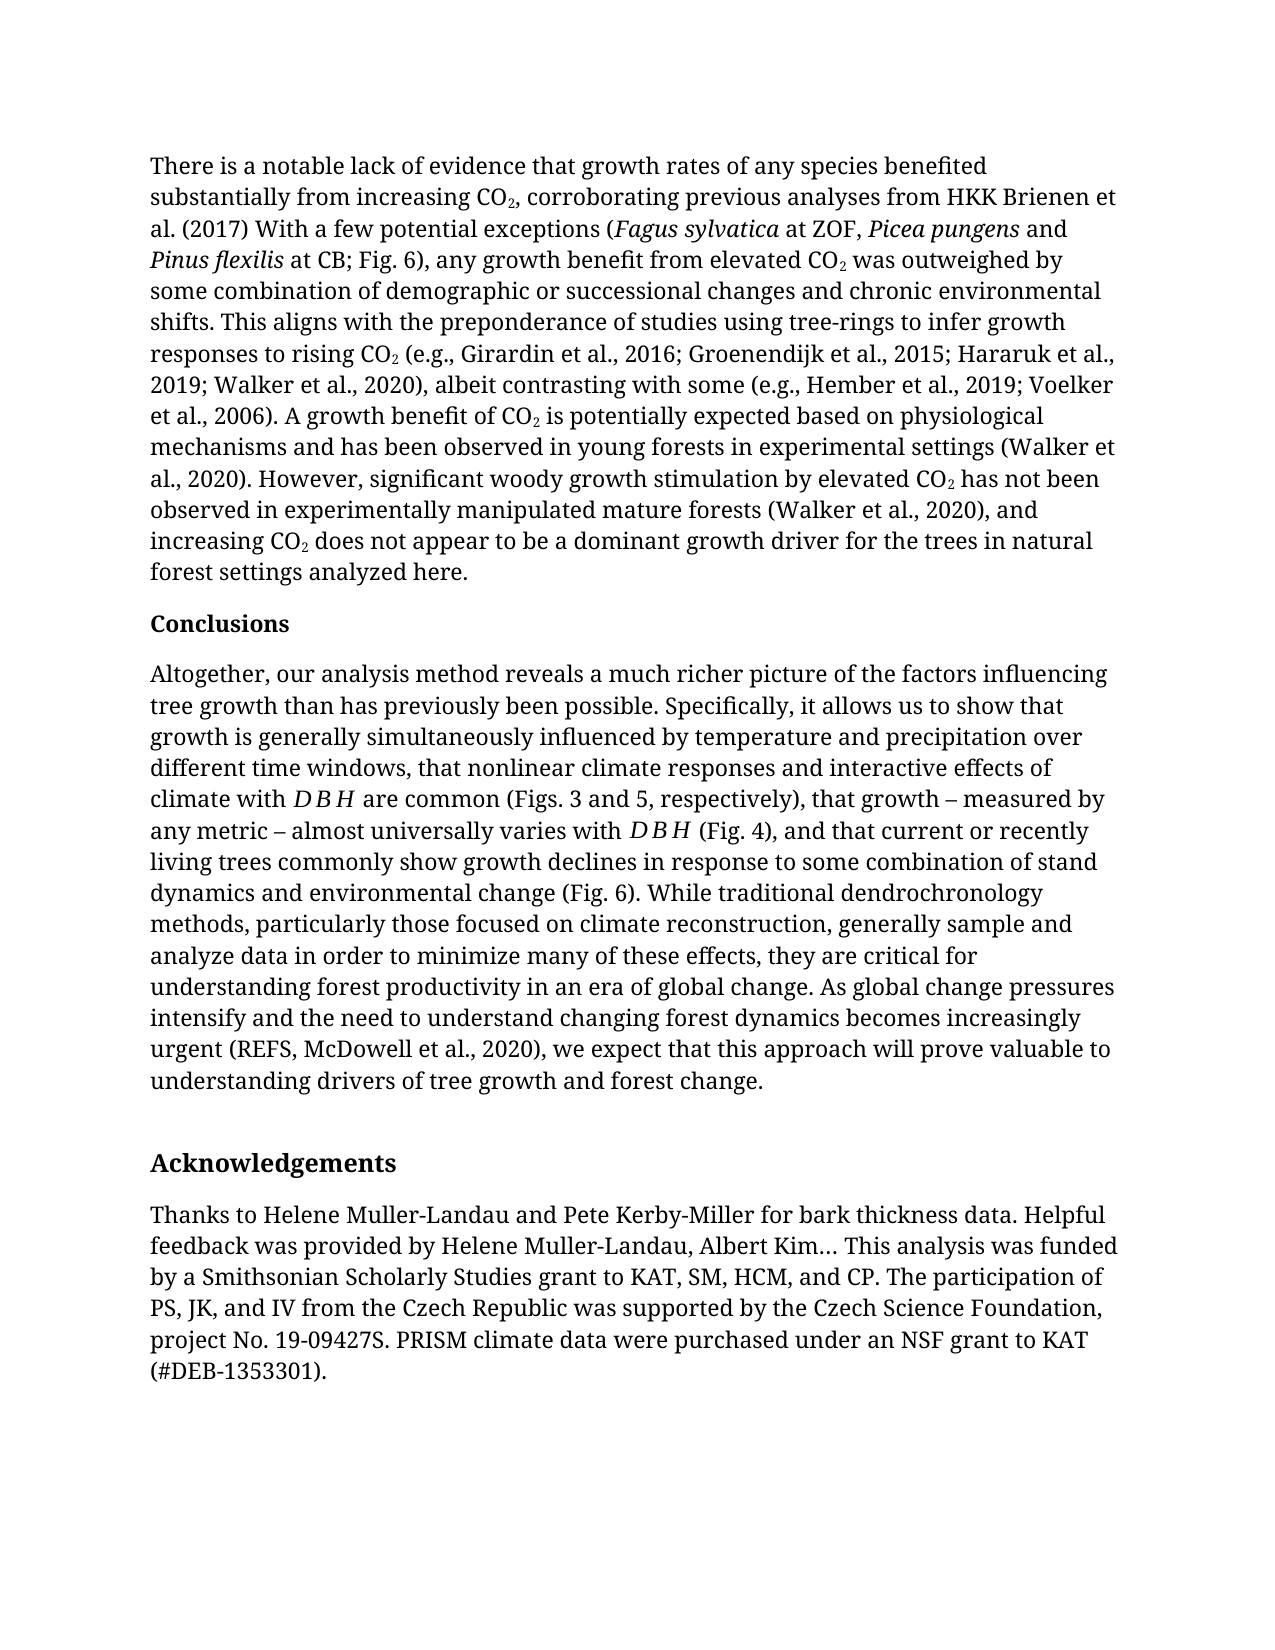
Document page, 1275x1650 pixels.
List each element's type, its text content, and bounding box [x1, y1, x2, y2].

subtitle Acknowledgements [150, 1146, 1125, 1180]
text Thanks to Helene Muller-Landau and Pete Kerby-Miller for bark thickness data. Helpful feedback was provided by Helene Muller-Landau, Albert Kim… This analysis was funded by a Smithsonian Scholarly Studies grant to KAT, SM, HCM, and CP. The participation of PS, JK, and IV from the Czech Republic was supported by the Czech Science Foundation, project No. 19-09427S. PRISM climate data were purchased under an NSF grant to KAT (#DEB-1353301). [150, 1199, 1125, 1386]
text Altogether, our analysis method reveals a much richer picture of the factors influencing tree growth than has previously been possible. Specifically, it allows us to show that growth is generally simultaneously influenced by temperature and precipitation over different time windows, that nonlinear climate responses and interactive effects of climate with are common (Figs. 3 and 5, respectively), that growth – measured by any metric – almost universally varies with (Fig. 4), and that current or recently living trees commonly show growth declines in response to some combination of stand dynamics and environmental change (Fig. 6). While traditional dendrochronology methods, particularly those focused on climate reconstruction, generally sample and analyze data in order to minimize many of these effects, they are critical for understanding forest productivity in an era of global change. As global change pressures intensify and the need to understand changing forest dynamics becomes increasingly urgent (REFS, McDowell et al., 2020), we expect that this approach will prove valuable to understanding drivers of tree growth and forest change. [150, 658, 1125, 1096]
subtitle Conclusions [150, 608, 1125, 639]
text There is a notable lack of evidence that growth rates of any species benefited substantially from increasing CO2, corroborating previous analyses from HKK Brienen et al. (2017) With a few potential exceptions (Fagus sylvatica at ZOF, Picea pungens and Pinus flexilis at CB; Fig. 6), any growth benefit from elevated CO2 was outweighed by some combination of demographic or successional changes and chronic environmental shifts. This aligns with the preponderance of studies using tree-rings to infer growth responses to rising CO2 (e.g., Girardin et al., 2016; Groenendijk et al., 2015; Hararuk et al., 2019; Walker et al., 2020), albeit contrasting with some (e.g., Hember et al., 2019; Voelker et al., 2006). A growth benefit of CO2 is potentially expected based on physiological mechanisms and has been observed in young forests in experimental settings (Walker et al., 2020). However, significant woody growth stimulation by elevated CO2 has not been observed in experimentally manipulated mature forests (Walker et al., 2020), and increasing CO2 does not appear to be a dominant growth driver for the trees in natural forest settings analyzed here. [150, 150, 1125, 587]
